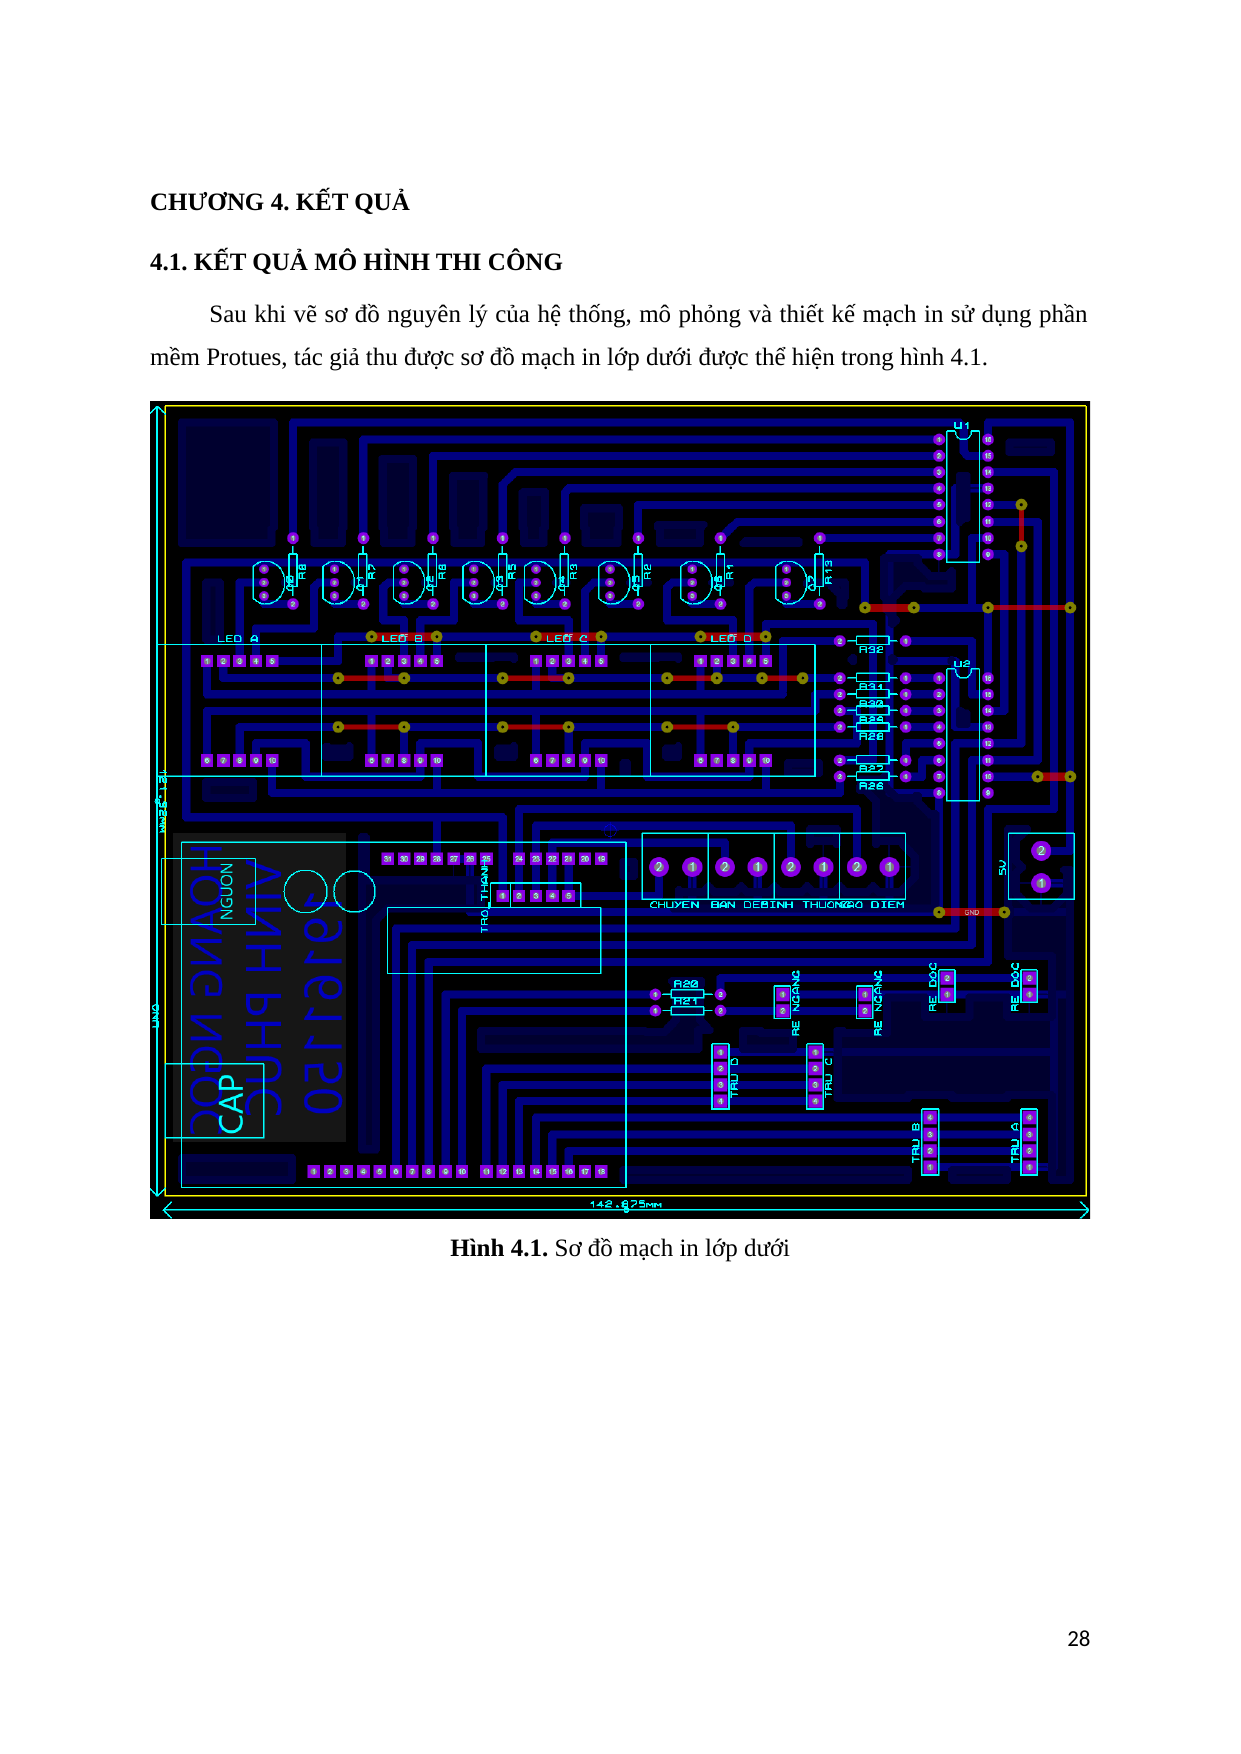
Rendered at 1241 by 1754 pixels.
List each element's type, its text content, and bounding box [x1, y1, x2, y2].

subtitle 4.1. KẾT QUẢ MÔ HÌNH THI CÔNG [150, 247, 1090, 276]
subtitle CHƯƠNG 4. KẾT QUẢ [150, 187, 1090, 216]
text Hình 4.1. Sơ đồ mạch in lớp dưới [150, 1233, 1090, 1262]
text Sau khi vẽ sơ đồ nguyên lý của hệ thống, mô phỏng và thiết kế mạch in sử dụng phần mềm Protues, tác giả thu được sơ đồ mạch in lớp dưới được thể hiện trong hình 4.1. [150, 299, 1090, 371]
picture [150, 401, 1091, 1219]
